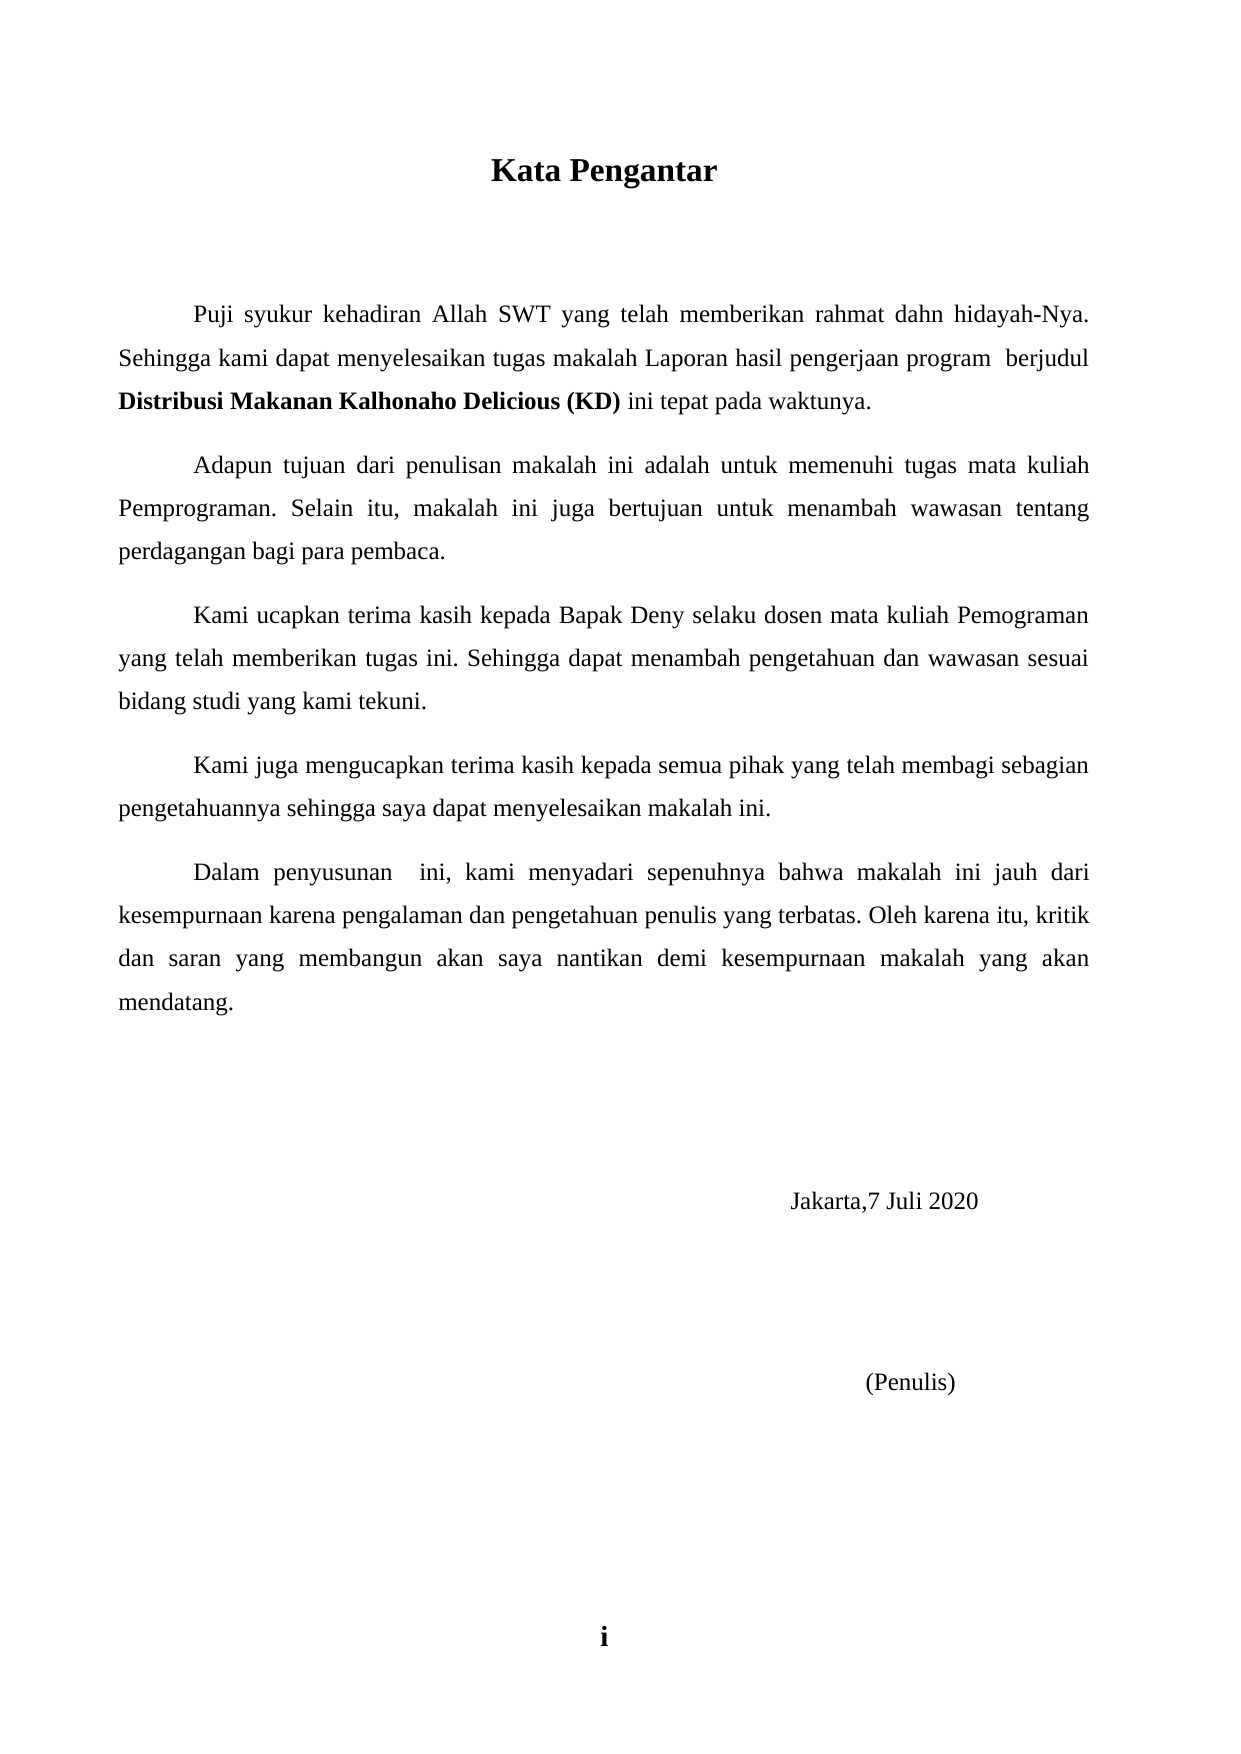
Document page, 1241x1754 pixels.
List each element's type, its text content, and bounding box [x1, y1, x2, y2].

text Puji syukur kehadiran Allah SWT yang telah memberikan rahmat dahn hidayah-Nya. Sehingga kami dapat menyelesaikan tugas makalah Laporan hasil pengerjaan program berjudul Distribusi Makanan Kalhonaho Delicious (KD) ini tepat pada waktunya. [118, 299, 1090, 414]
text (Penulis) [118, 1367, 1090, 1395]
text Kami juga mengucapkan terima kasih kepada semua pihak yang telah membagi sebagian pengetahuannya sehingga saya dapat menyelesaikan makalah ini. [118, 750, 1090, 822]
text Kata Pengantar [118, 150, 1090, 188]
text Dalam penyusunan ini, kami menyadari sepenuhnya bahwa makalah ini jauh dari kesempurnaan karena pengalaman dan pengetahuan penulis yang terbatas. Oleh karena itu, kritik dan saran yang membangun akan saya nantikan demi kesempurnaan makalah yang akan mendatang. [118, 857, 1090, 1015]
text Jakarta,7 Juli 2020 [118, 1186, 1090, 1214]
text Adapun tujuan dari penulisan makalah ini adalah untuk memenuhi tugas mata kuliah Pemprograman. Selain itu, makalah ini juga bertujuan untuk menambah wawasan tentang perdagangan bagi para pembaca. [118, 450, 1090, 565]
text Kami ucapkan terima kasih kepada Bapak Deny selaku dosen mata kuliah Pemograman yang telah memberikan tugas ini. Sehingga dapat menambah pengetahuan dan wawasan sesuai bidang studi yang kami tekuni. [118, 600, 1090, 715]
